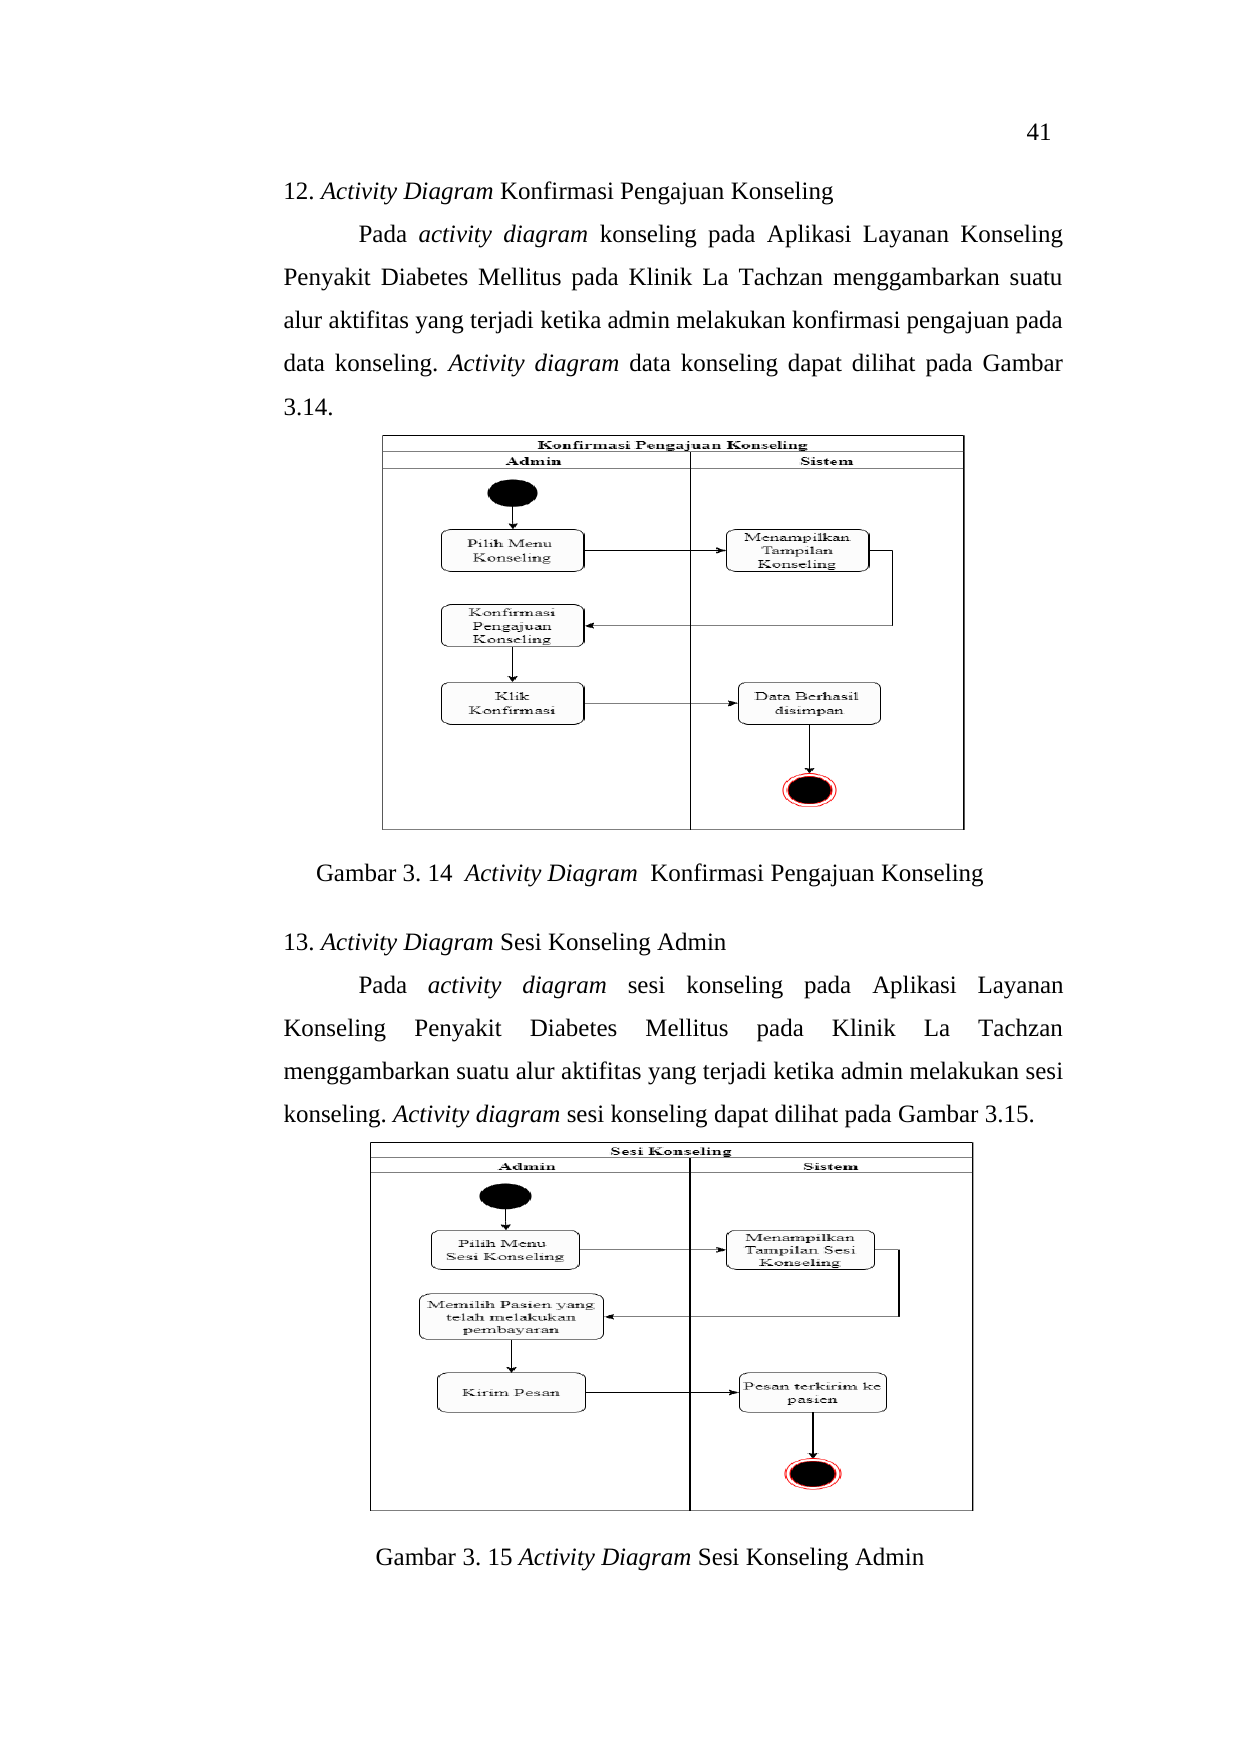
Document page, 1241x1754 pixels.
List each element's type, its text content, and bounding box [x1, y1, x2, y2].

text Gambar 3. 14 Activity Diagram Konfirmasi Pengajuan Konseling [248, 858, 1051, 887]
list Activity Diagram Sesi Konseling Admin [283, 927, 1130, 956]
list Activity Diagram Konfirmasi Pengajuan Konseling [283, 176, 1130, 205]
text Pada activity diagram sesi konseling pada Aplikasi Layanan Konseling Penyakit Diabetes Mellitus pada Klinik La Tachzan menggambarkan suatu alur aktifitas yang terjadi ketika admin melakukan sesi konseling. Activity diagram sesi konseling dapat dilihat pada Gambar 3.15. [283, 970, 1063, 1128]
picture [370, 1142, 974, 1511]
text Gambar 3. 15 Activity Diagram Sesi Konseling Admin [248, 1542, 1052, 1571]
picture [382, 435, 965, 830]
text Pada activity diagram konseling pada Aplikasi Layanan Konseling Penyakit Diabetes Mellitus pada Klinik La Tachzan menggambarkan suatu alur aktifitas yang terjadi ketika admin melakukan konfirmasi pengajuan pada data konseling. Activity diagram data konseling dapat dilihat pada Gambar 3.14. [283, 219, 1063, 420]
